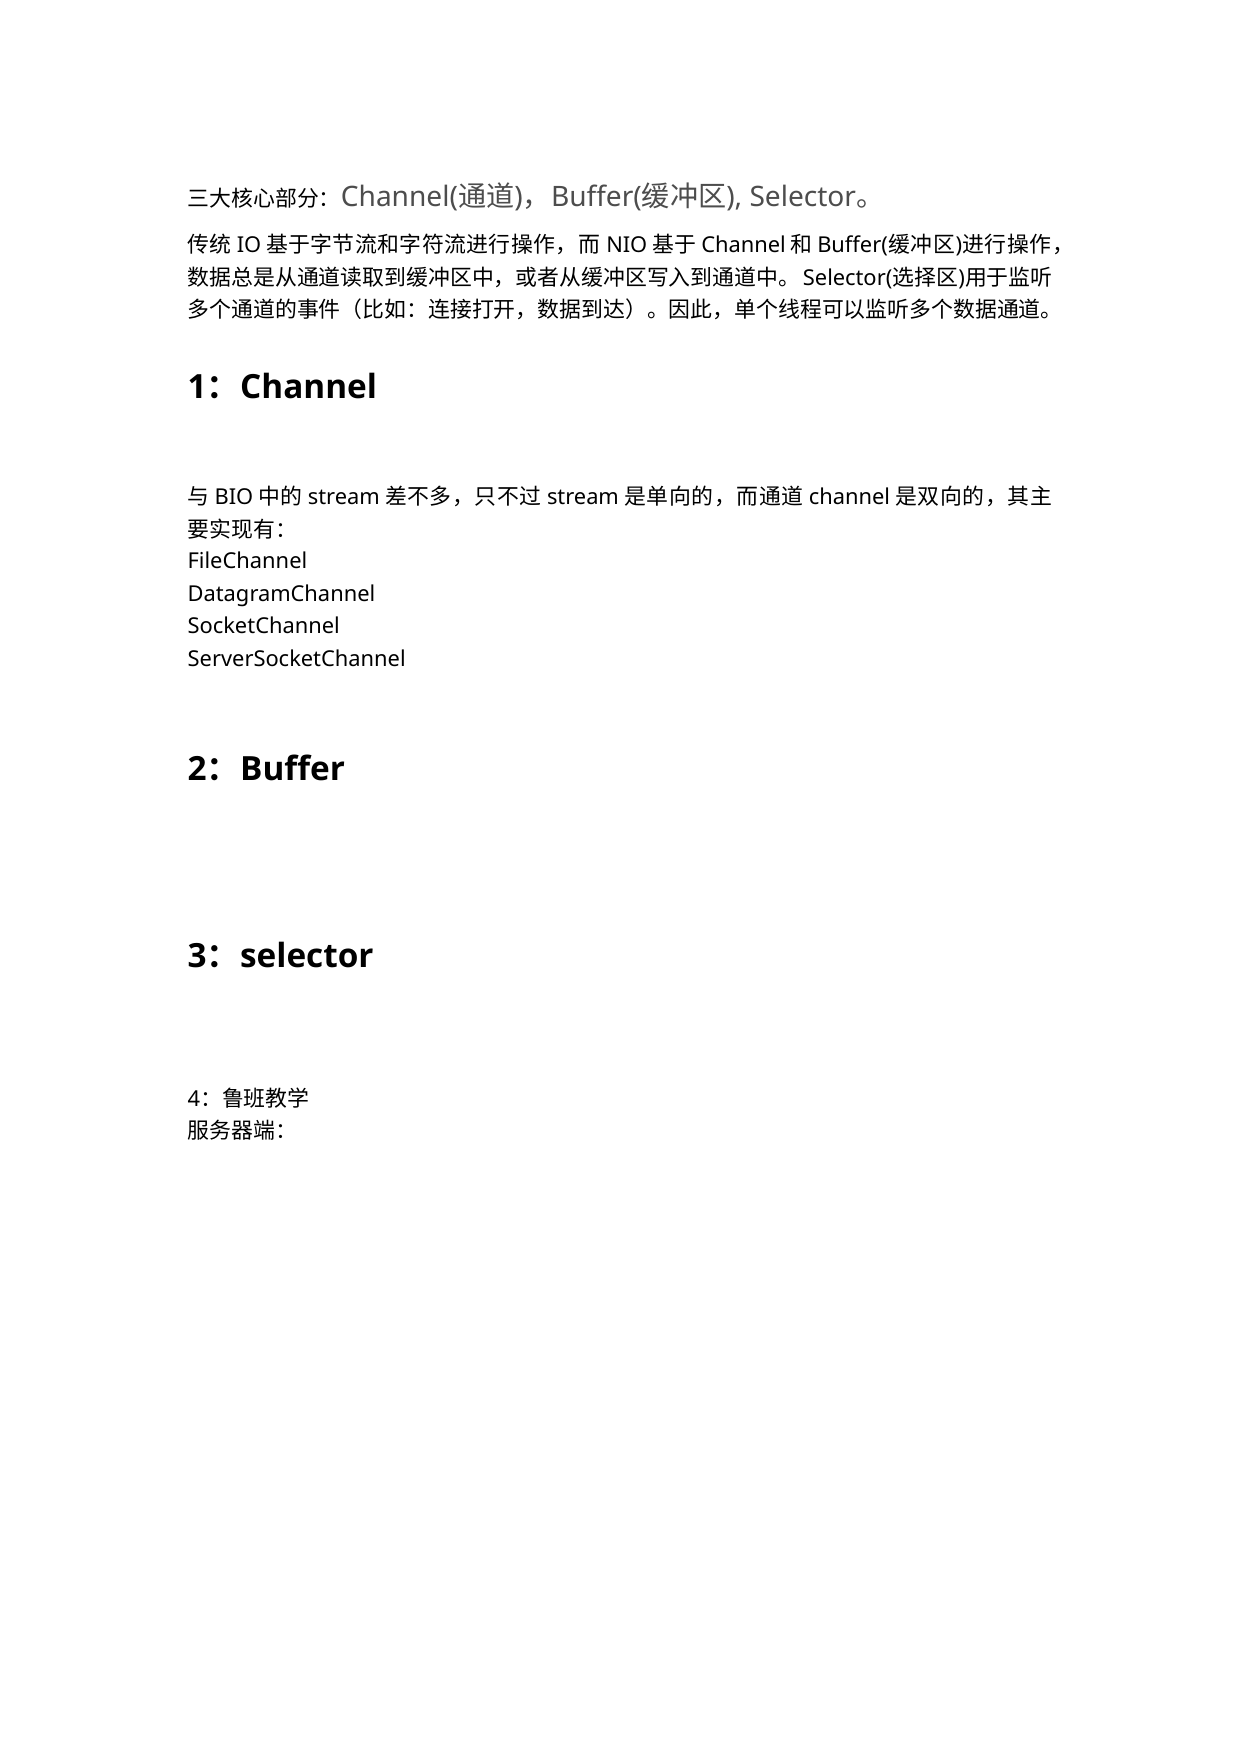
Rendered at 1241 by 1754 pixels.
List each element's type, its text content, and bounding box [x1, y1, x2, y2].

text DatagramChannel [187, 576, 1053, 609]
text ServerSocketChannel [187, 641, 1053, 674]
text 服务器端： [187, 1113, 1053, 1145]
text 三大核心部分：Channel(通道)，Buffer(缓冲区), Selector。 [187, 162, 1053, 227]
subtitle 1：Channel [187, 352, 1053, 417]
text 传统IO基于字节流和字符流进行操作，而NIO基于Channel和Buffer(缓冲区)进行操作，数据总是从通道读取到缓冲区中，或者从缓冲区写入到通道中。Selector(选择区)用于监听多个通道的事件（比如：连接打开，数据到达）。因此，单个线程可以监听多个数据通道。 [187, 227, 1053, 324]
text 4：鲁班教学 [187, 1080, 1053, 1113]
text FileChannel [187, 544, 1053, 576]
subtitle 2：Buffer [187, 733, 1053, 798]
text SocketChannel [187, 609, 1053, 641]
subtitle 3：selector [187, 921, 1053, 986]
text 与BIO中的stream差不多，只不过stream是单向的，而通道channel是双向的，其主要实现有： [187, 479, 1053, 544]
